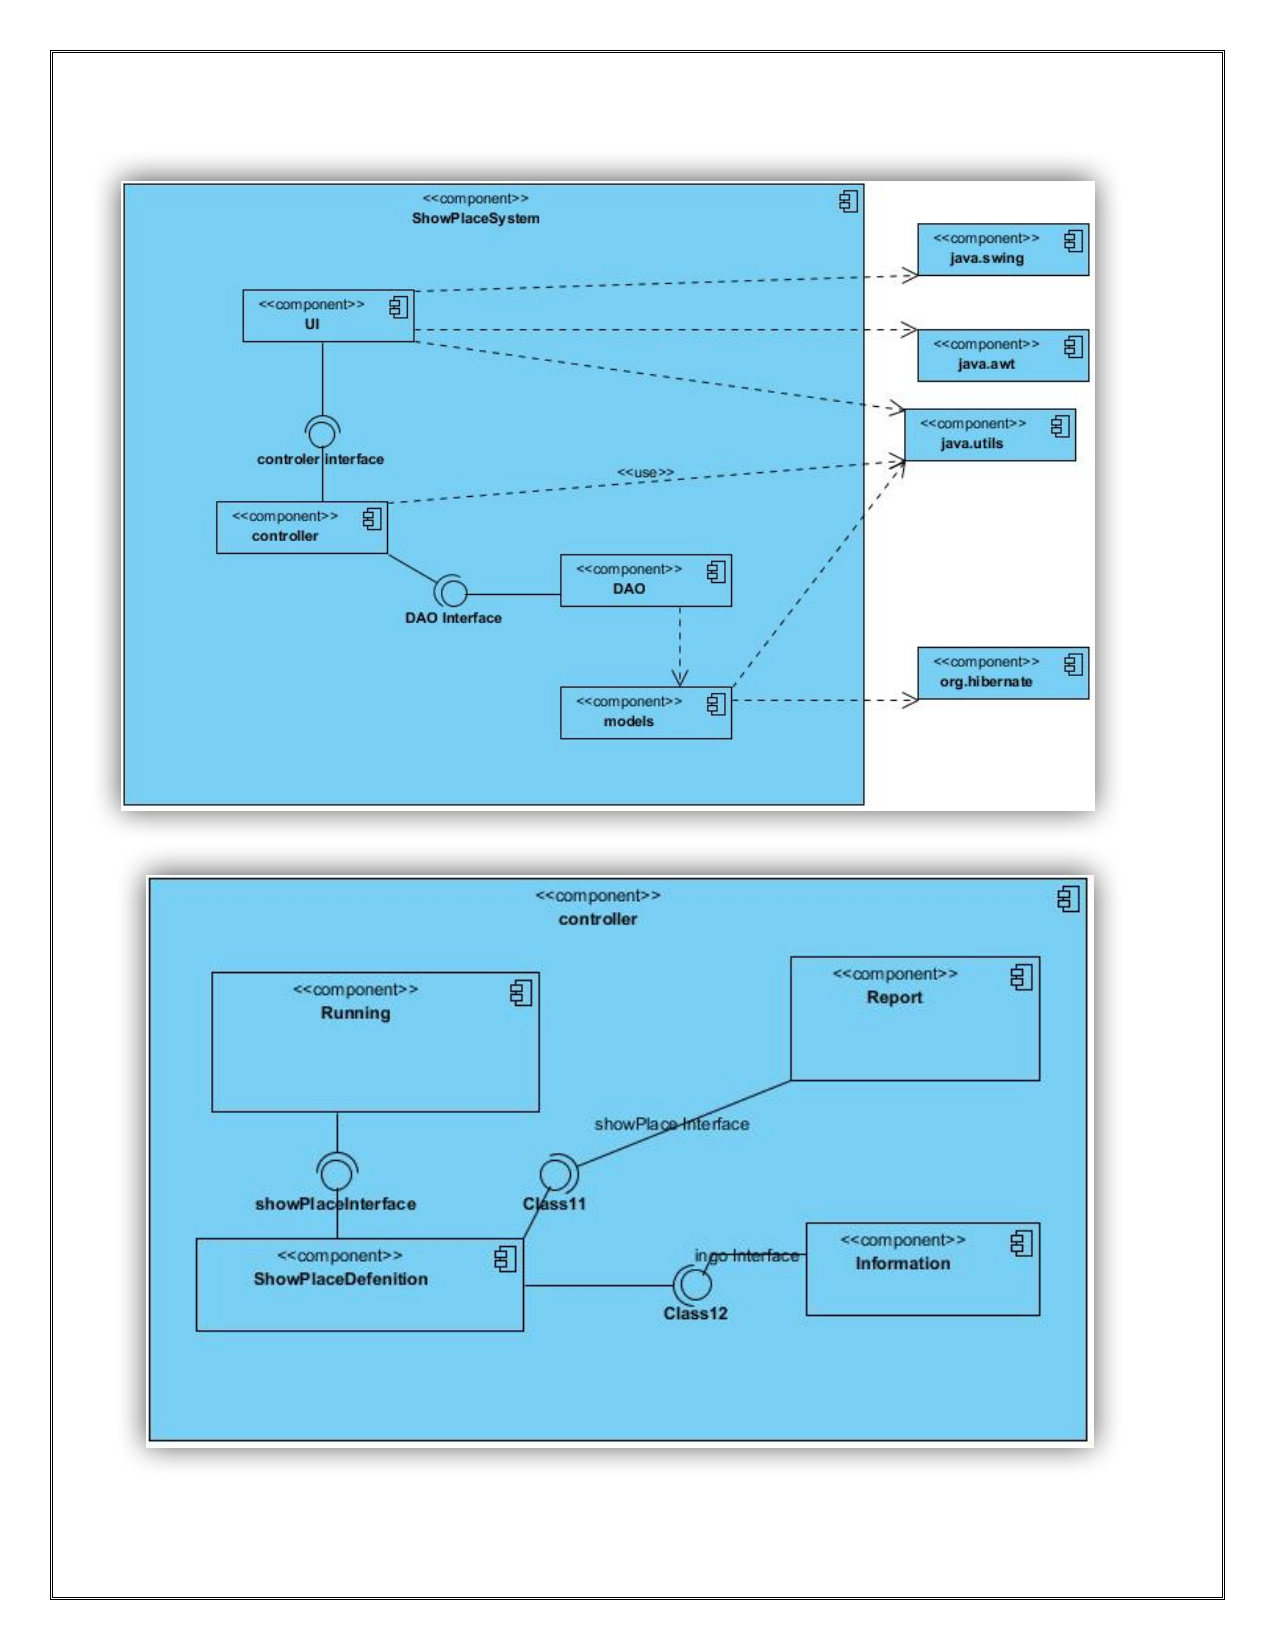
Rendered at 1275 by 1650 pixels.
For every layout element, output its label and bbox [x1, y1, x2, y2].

picture [146, 875, 1094, 1448]
picture [121, 181, 1095, 811]
